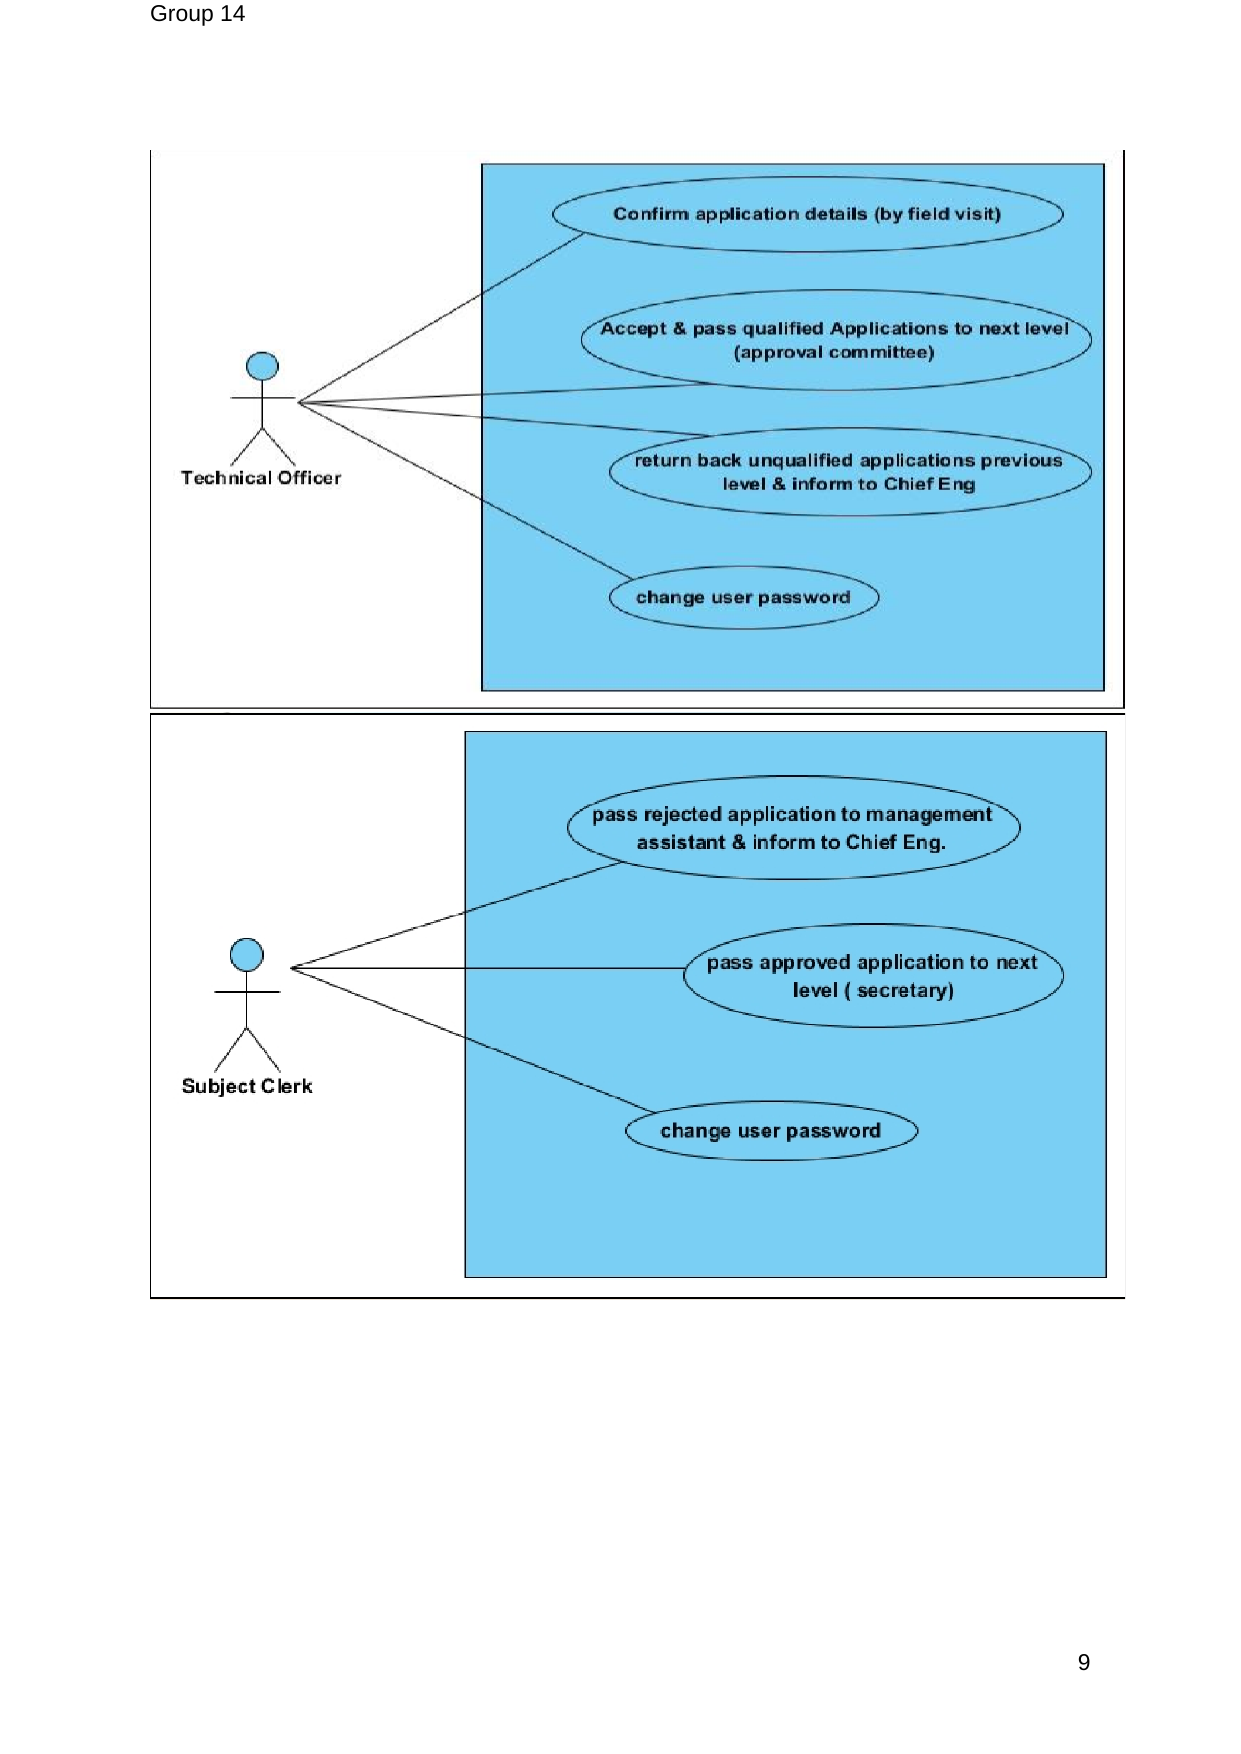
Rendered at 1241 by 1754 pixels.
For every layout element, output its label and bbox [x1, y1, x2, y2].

picture [150, 150, 1125, 709]
picture [150, 712, 1125, 1300]
